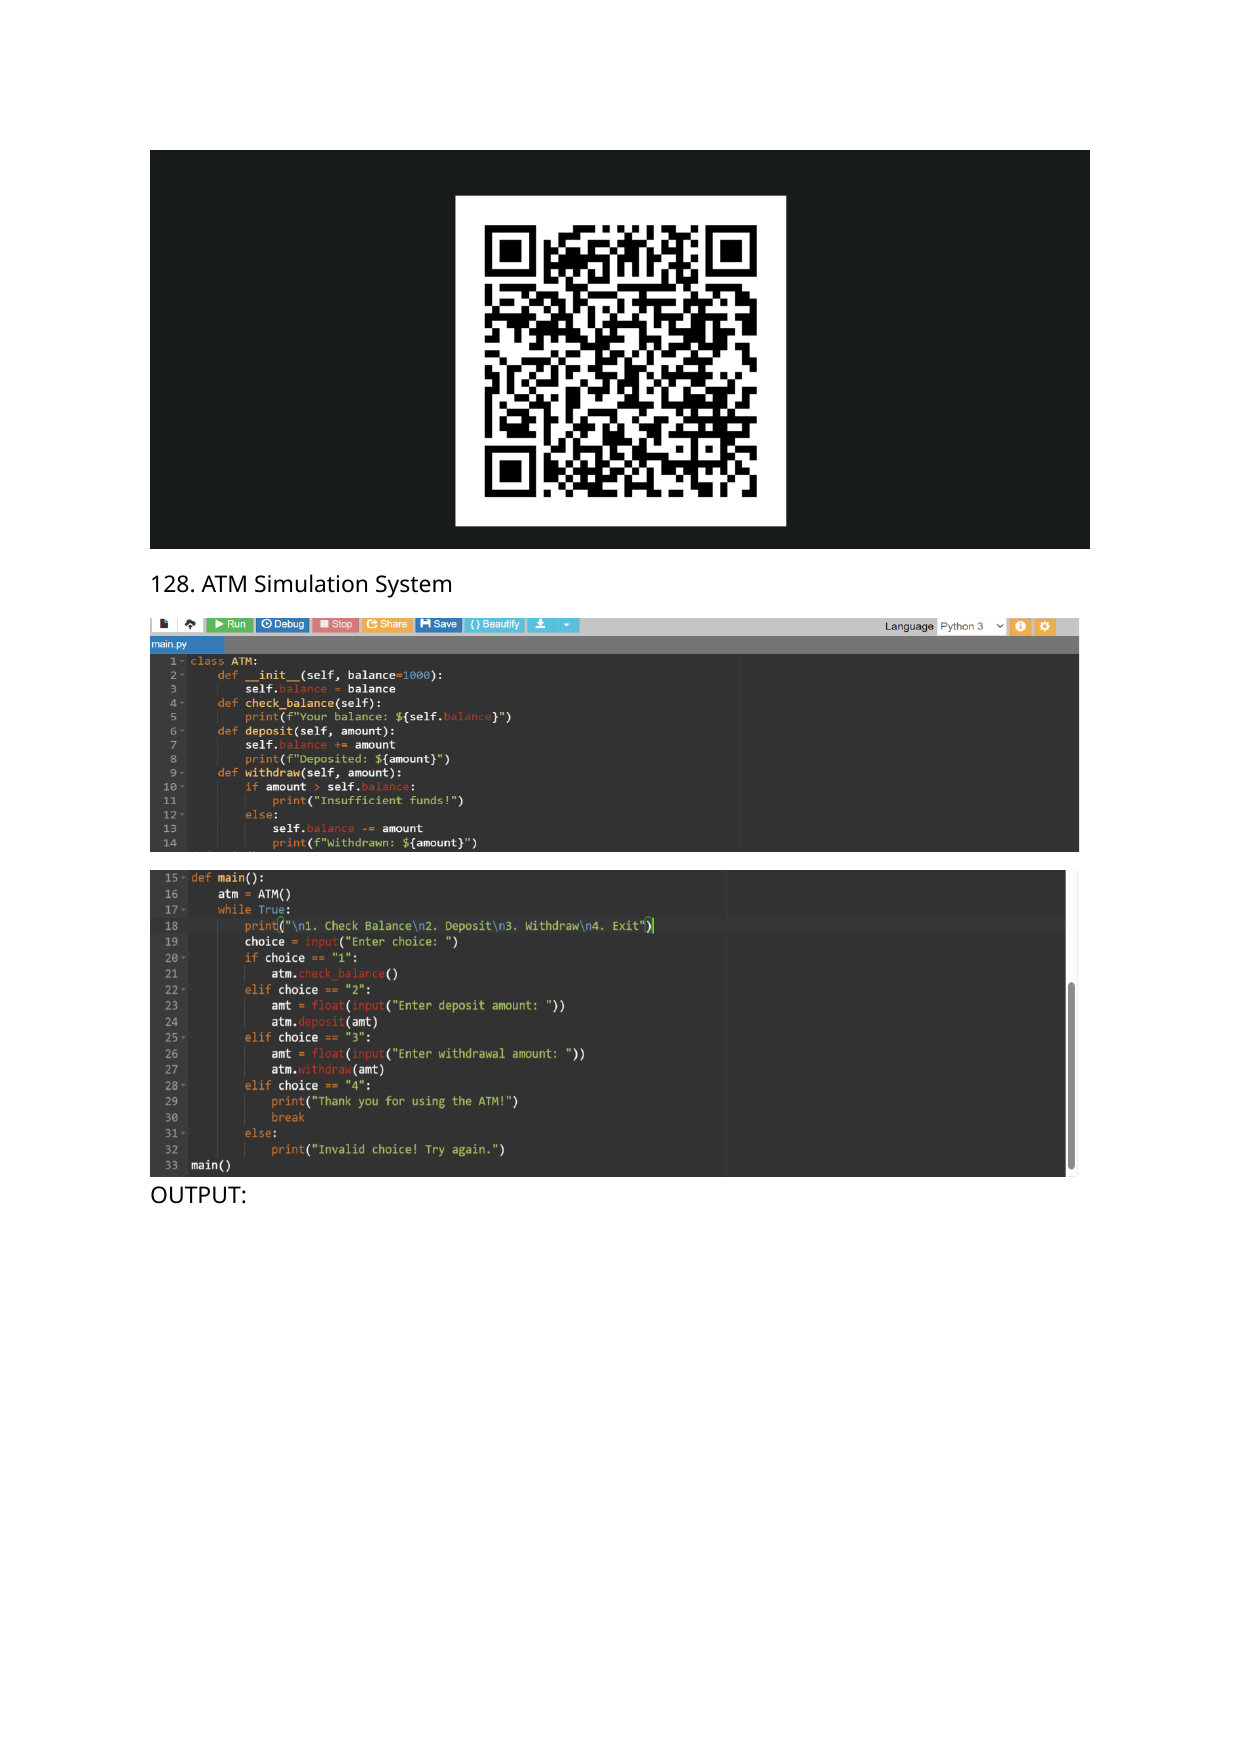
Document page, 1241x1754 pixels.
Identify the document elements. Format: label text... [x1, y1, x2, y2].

picture [150, 618, 1080, 852]
picture [150, 150, 1090, 549]
picture [150, 870, 1080, 1177]
text 128. ATM Simulation System [150, 568, 1090, 599]
